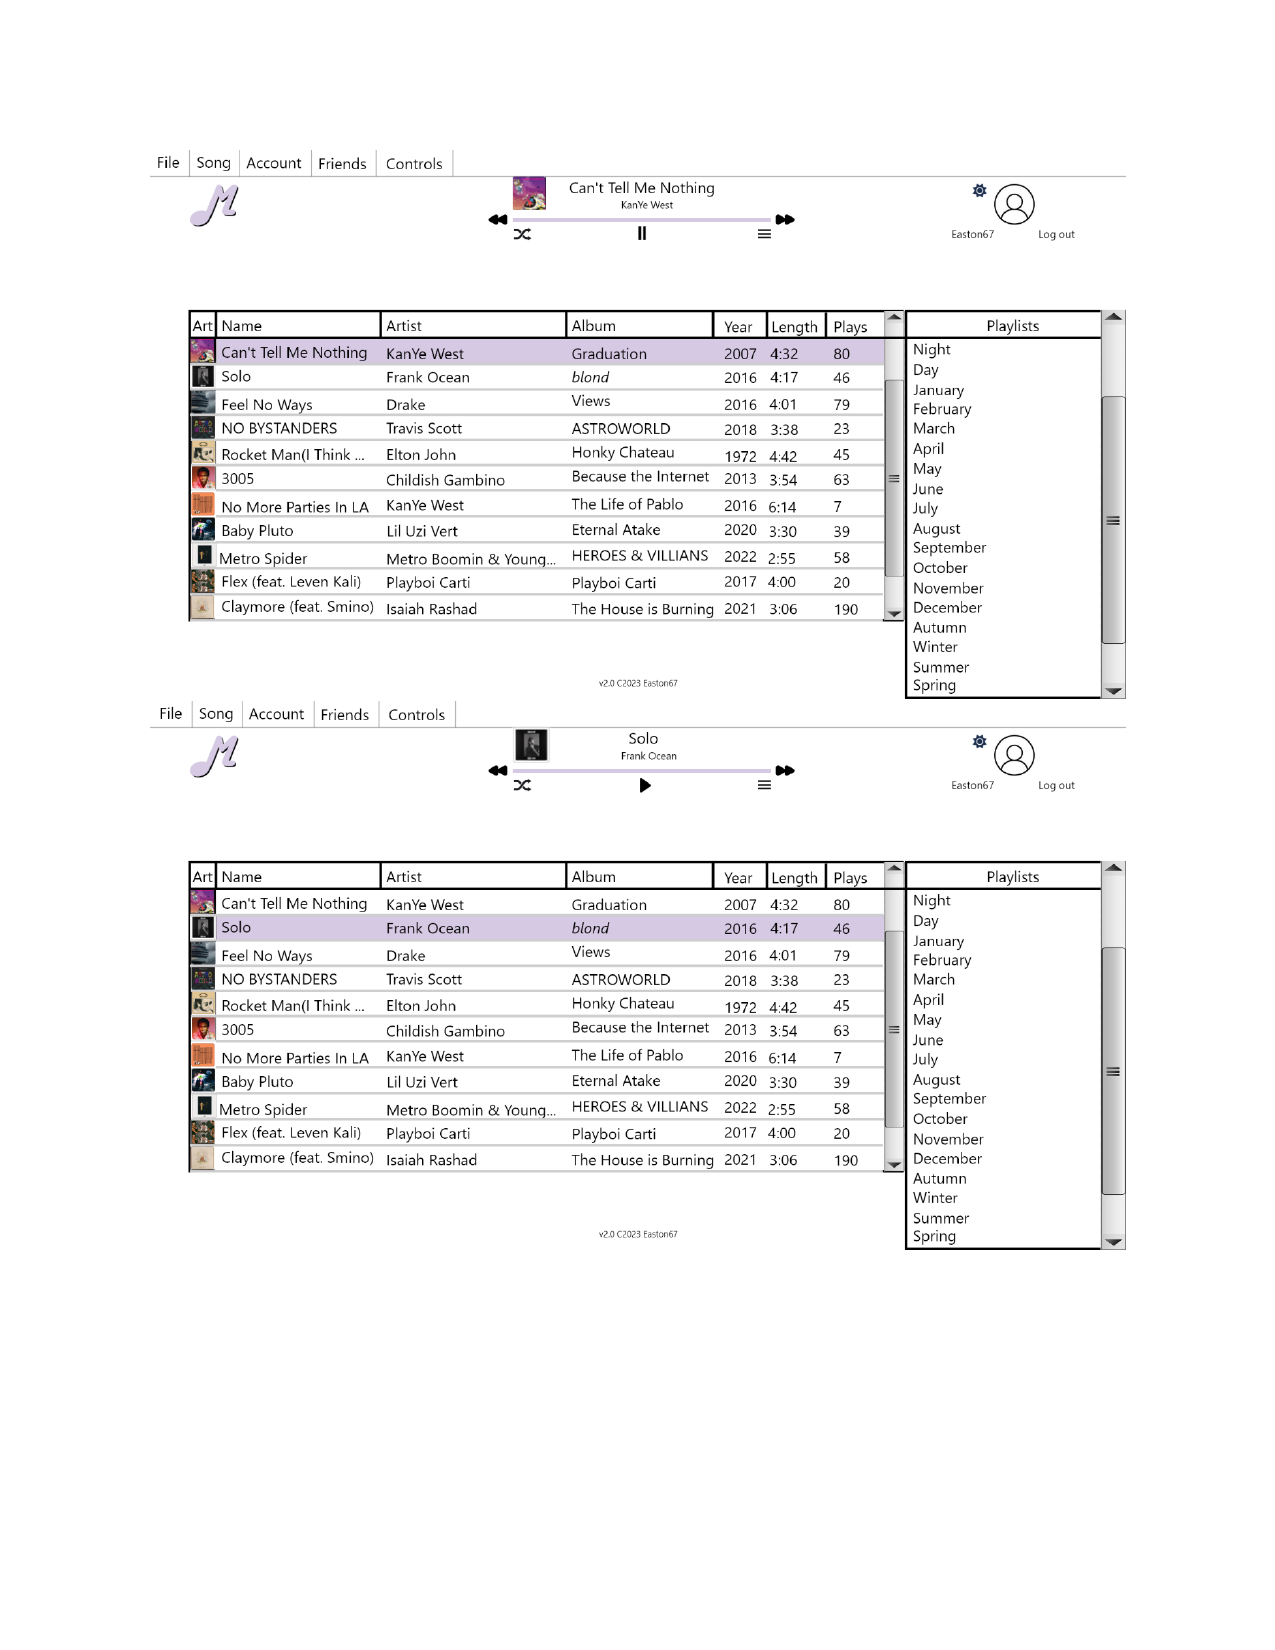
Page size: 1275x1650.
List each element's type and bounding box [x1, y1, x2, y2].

picture [150, 150, 1126, 699]
picture [150, 701, 1126, 1250]
